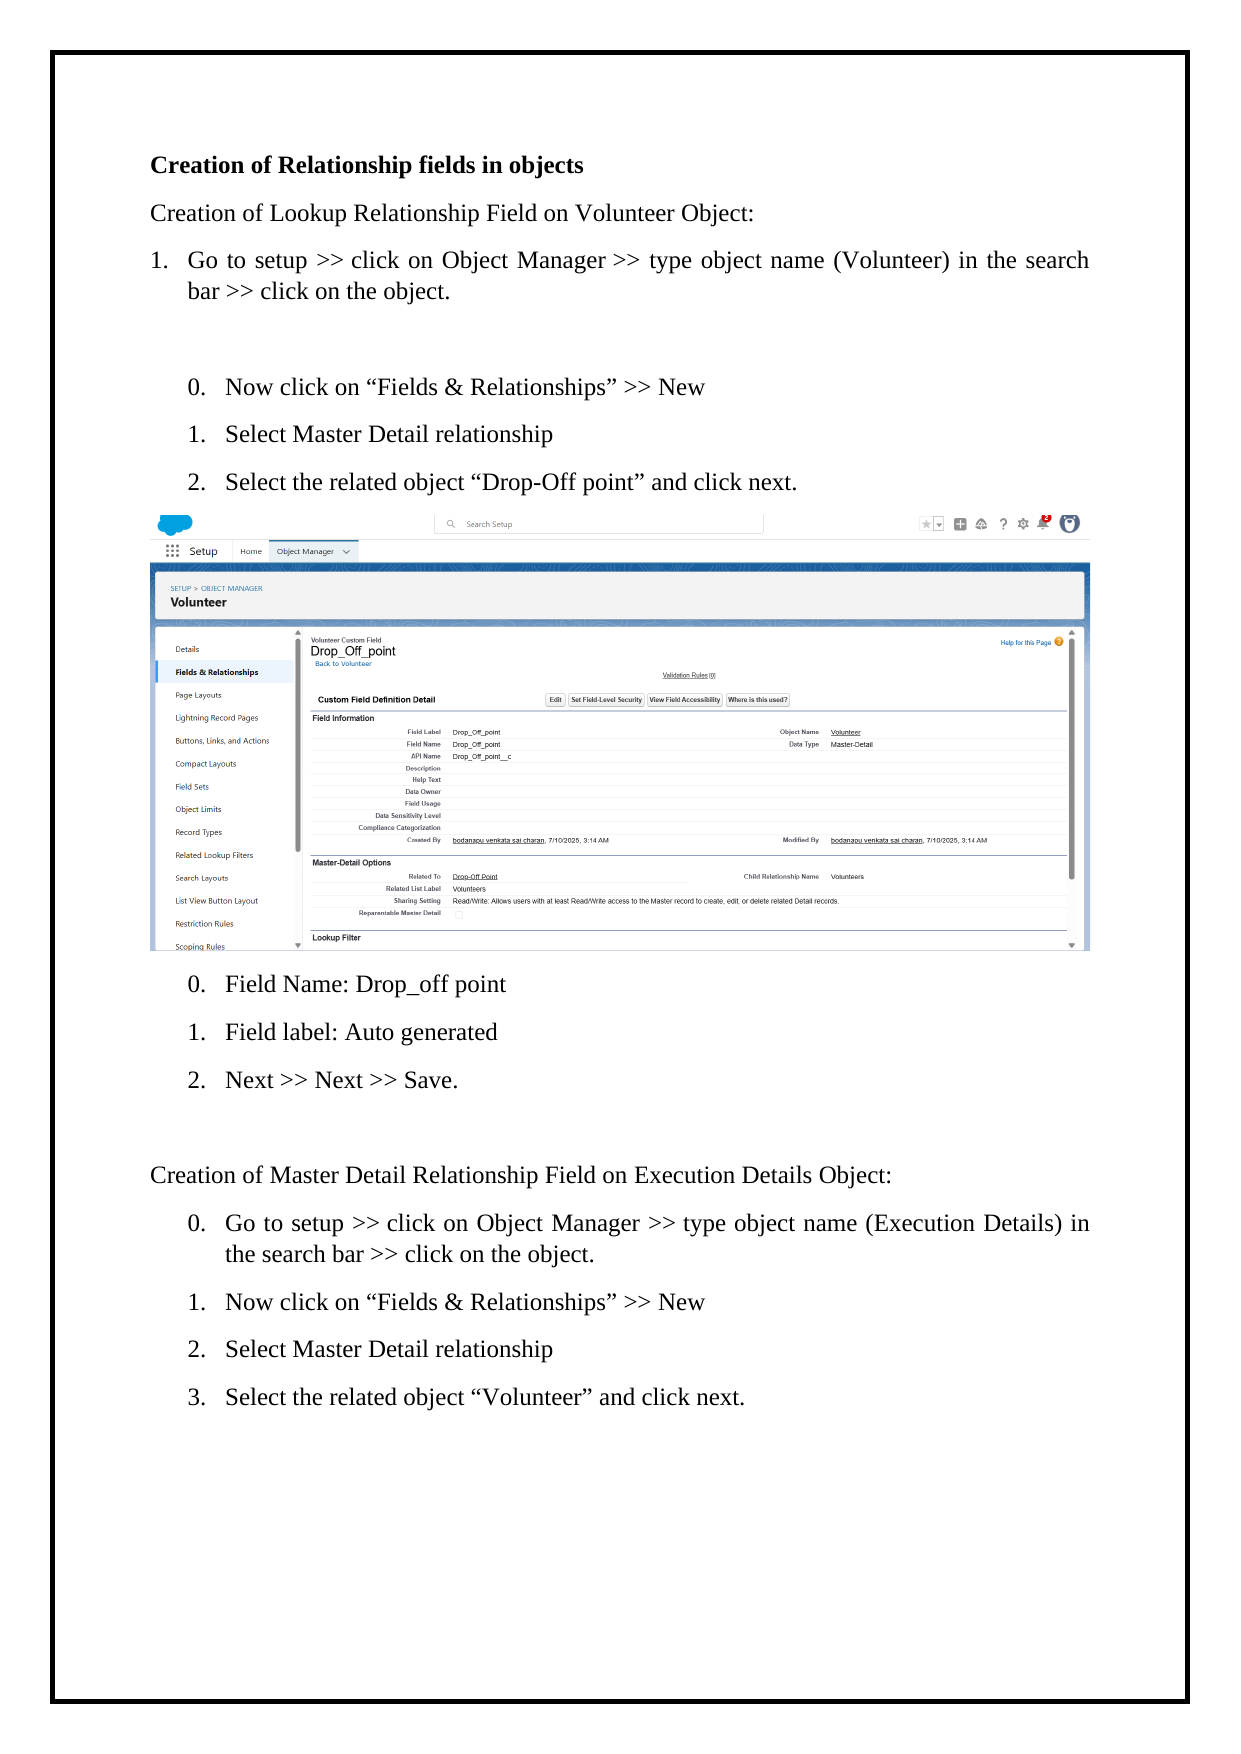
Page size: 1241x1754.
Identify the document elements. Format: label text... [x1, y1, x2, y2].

list Select Master Detail relationship [187, 419, 1090, 448]
text Creation of Master Detail Relationship Field on Execution Details Object: [150, 1160, 1090, 1189]
text Creation of Relationship fields in objects [150, 150, 1090, 179]
list Now click on “Fields & Relationships” >> New [187, 1287, 1090, 1315]
list Select Master Detail relationship [187, 1334, 1090, 1363]
list Field label: Auto generated [187, 1017, 1090, 1046]
list Field Name: Drop_off point [187, 969, 1090, 998]
list Next >> Next >> Save. [187, 1065, 1090, 1093]
picture [150, 515, 1091, 951]
text Creation of Lookup Relationship Field on Volunteer Object: [150, 198, 1090, 226]
list Select the related object “Volunteer” and click next. [187, 1382, 1090, 1411]
list Now click on “Fields & Relationships” >> New [187, 372, 1090, 401]
list Select the related object “Drop-Off point” and click next. [187, 467, 1090, 496]
list Go to setup >> click on Object Manager >> type object name (Volunteer) in the search bar >> click on the object. [150, 245, 1090, 305]
list Go to setup >> click on Object Manager >> type object name (Execution Details) in the search bar >> click on the object. [187, 1208, 1090, 1268]
